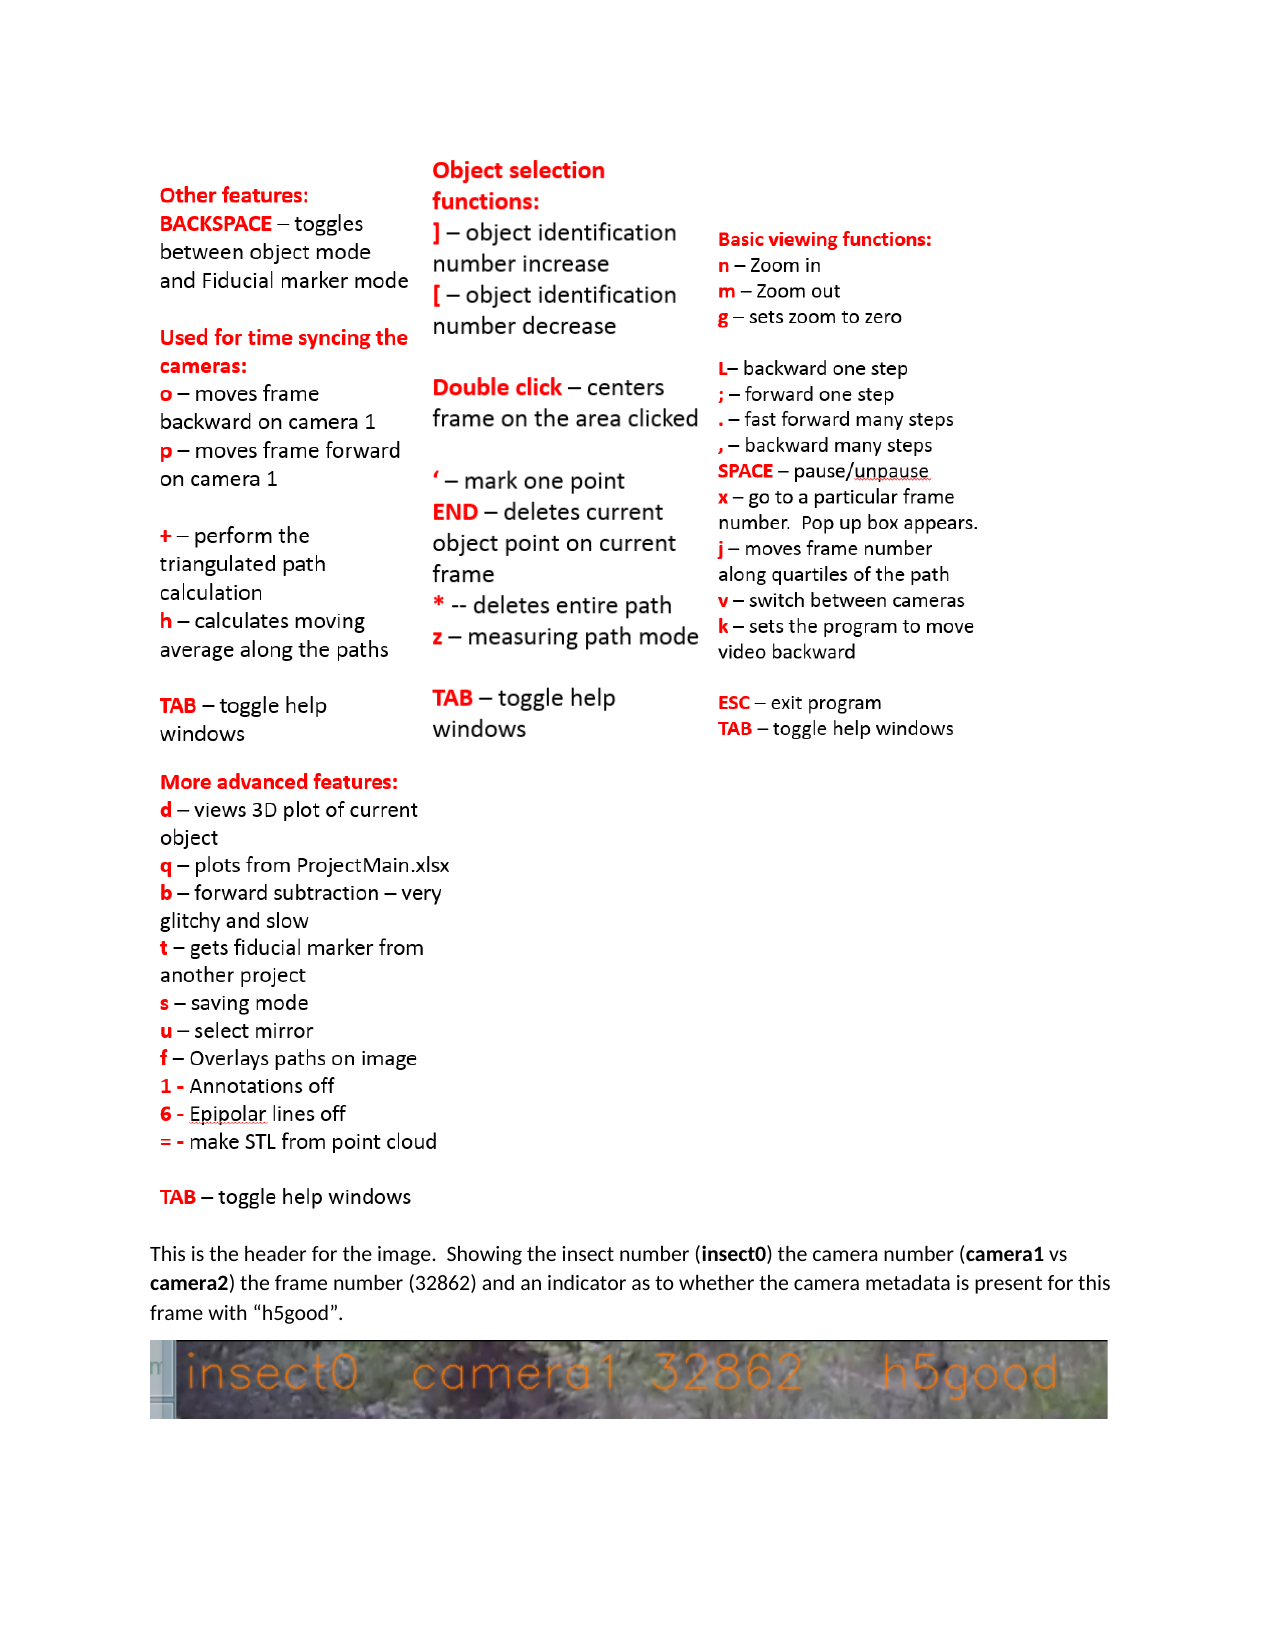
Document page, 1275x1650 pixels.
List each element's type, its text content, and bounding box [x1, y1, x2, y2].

text This is the header for the image. Showing the insect number (insect0) the camera number (camera1 vs camera2) the frame number (32862) and an indicator as to whether the camera metadata is present for this frame with “h5good”. [150, 1240, 1125, 1325]
picture [150, 1340, 1108, 1419]
picture [150, 150, 983, 759]
picture [150, 761, 465, 1225]
